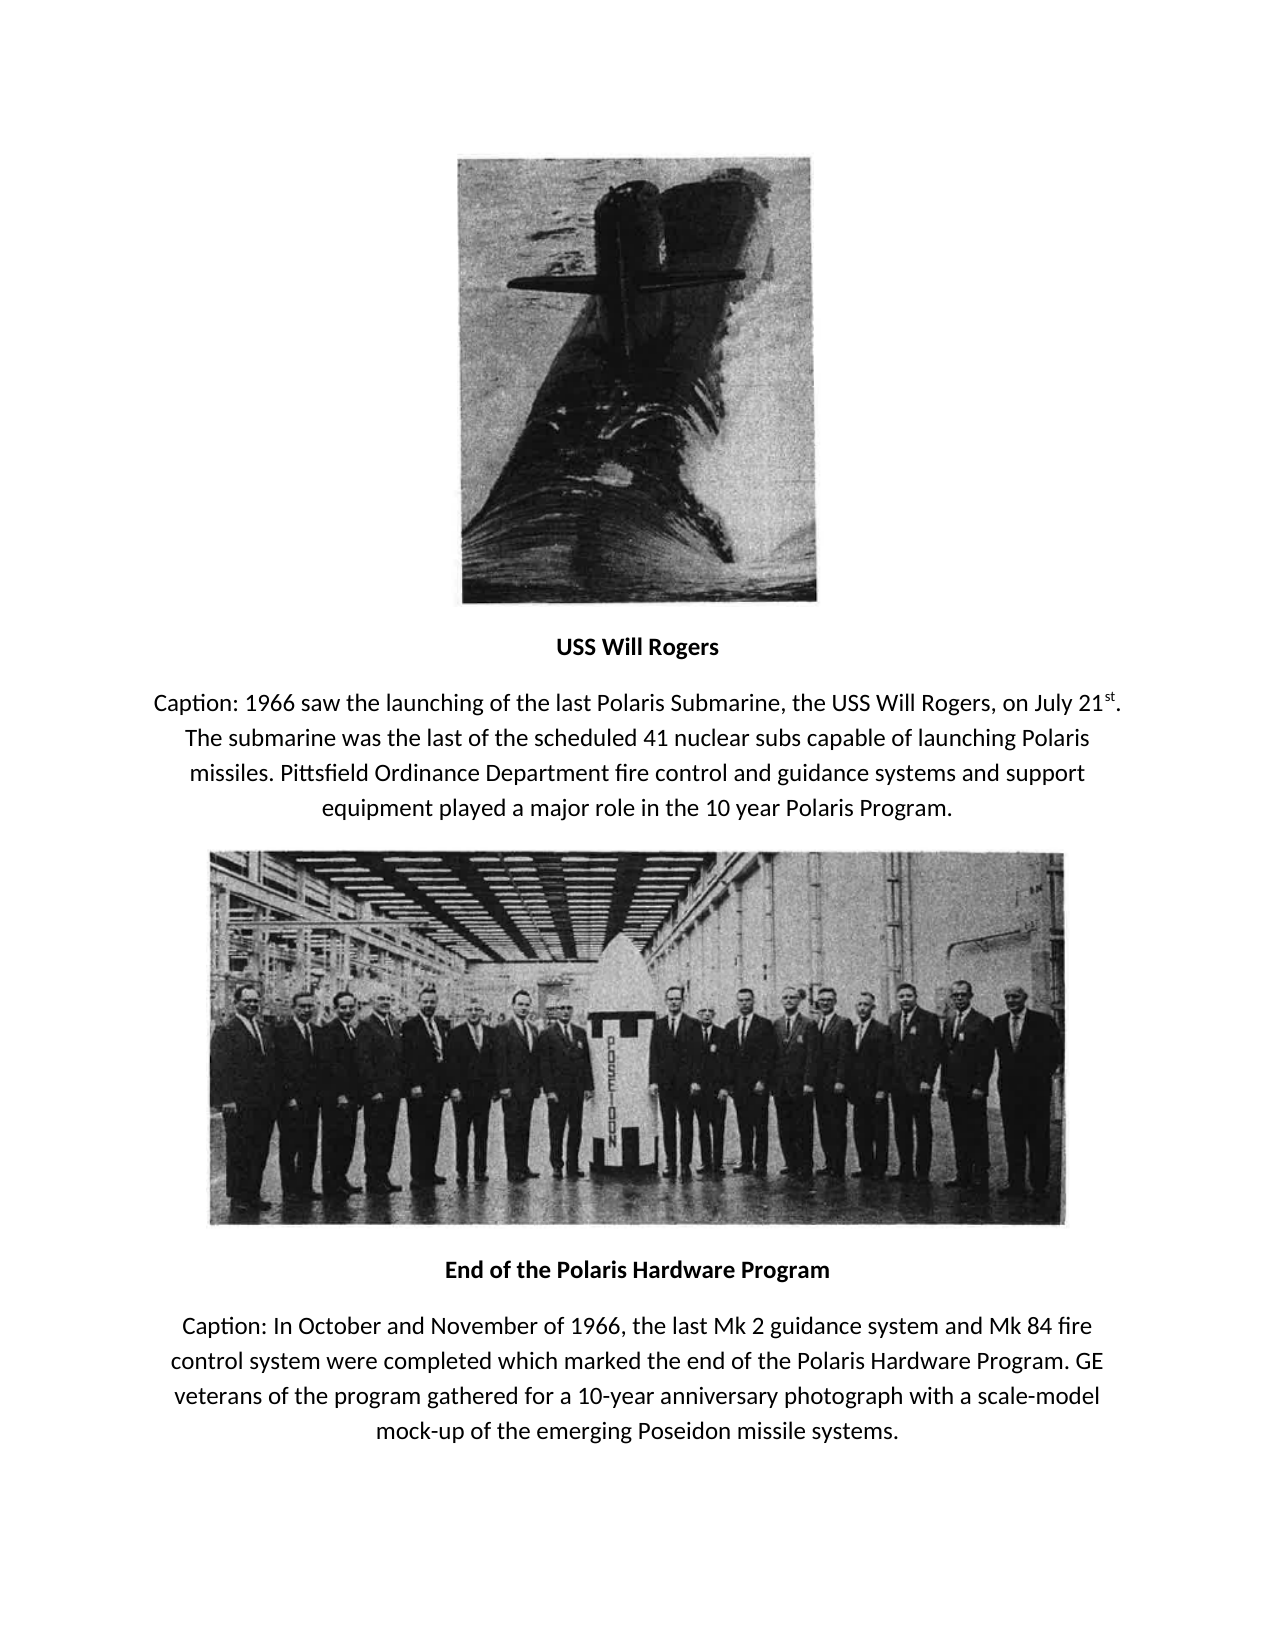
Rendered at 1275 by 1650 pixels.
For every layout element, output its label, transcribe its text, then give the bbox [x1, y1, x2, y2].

text Caption: In October and November of 1966, the last Mk 2 guidance system and Mk 84 fire control system were completed which marked the end of the Polaris Hardware Program. GE veterans of the program gathered for a 10-year anniversary photograph with a scale-model mock-up of the emerging Poseidon missile systems. [150, 1310, 1125, 1446]
picture [205, 847, 1070, 1230]
text USS Will Rogers [150, 631, 1125, 662]
picture [451, 150, 824, 607]
text Caption: 1966 saw the launching of the last Polaris Submarine, the USS Will Rogers, on July 21st. The submarine was the last of the scheduled 41 nuclear subs capable of launching Polaris missiles. Pittsfield Ordinance Department fire control and guidance systems and support equipment played a major role in the 10 year Polaris Program. [150, 687, 1125, 823]
text End of the Polaris Hardware Program [150, 1254, 1125, 1285]
